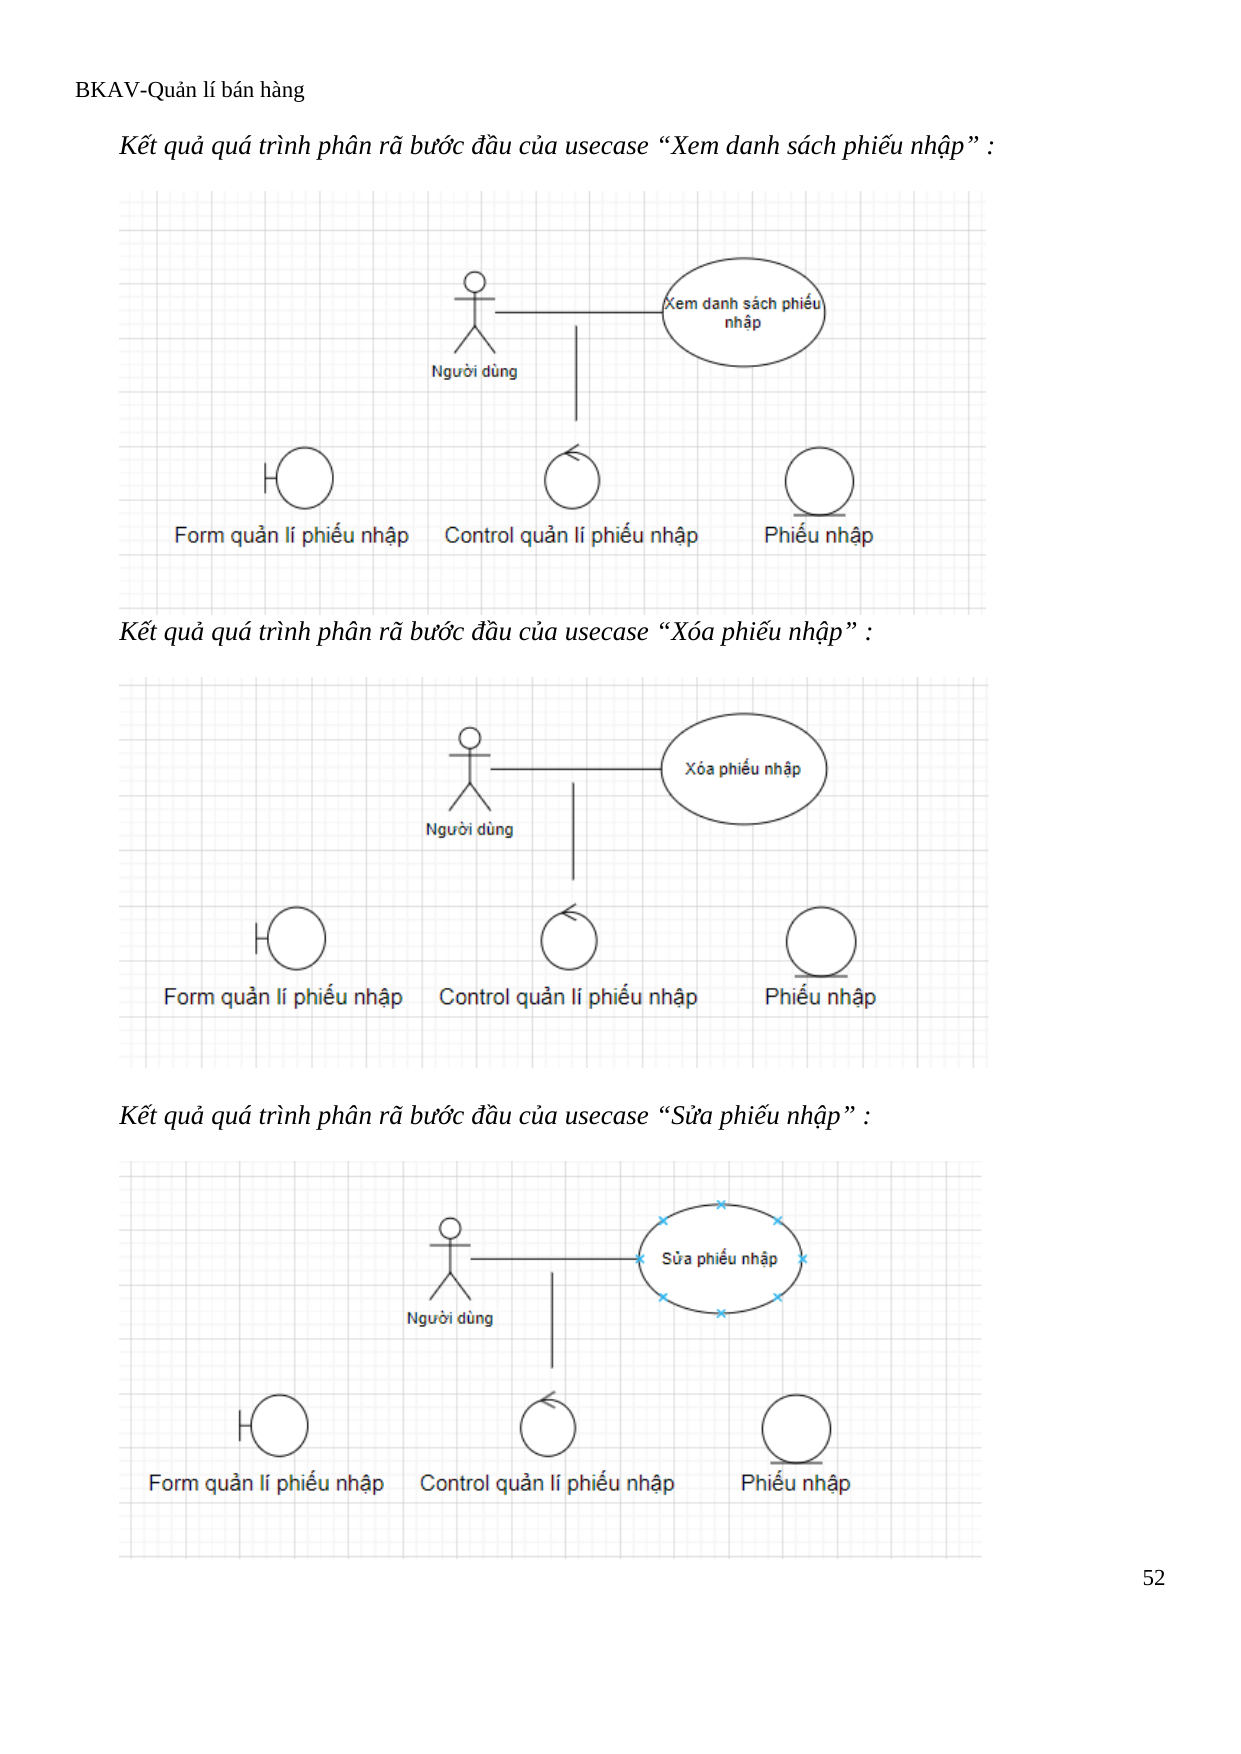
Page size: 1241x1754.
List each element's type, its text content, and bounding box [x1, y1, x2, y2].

text Kết quả quá trình phân rã bước đầu của usecase “Sửa phiếu nhập” : [119, 1099, 1165, 1130]
text Kết quả quá trình phân rã bước đầu của usecase “Xóa phiếu nhập” : [119, 615, 1165, 646]
picture [119, 1161, 982, 1559]
picture [119, 191, 987, 615]
picture [119, 677, 989, 1068]
text Kết quả quá trình phân rã bước đầu của usecase “Xem danh sách phiếu nhập” : [119, 129, 1165, 160]
